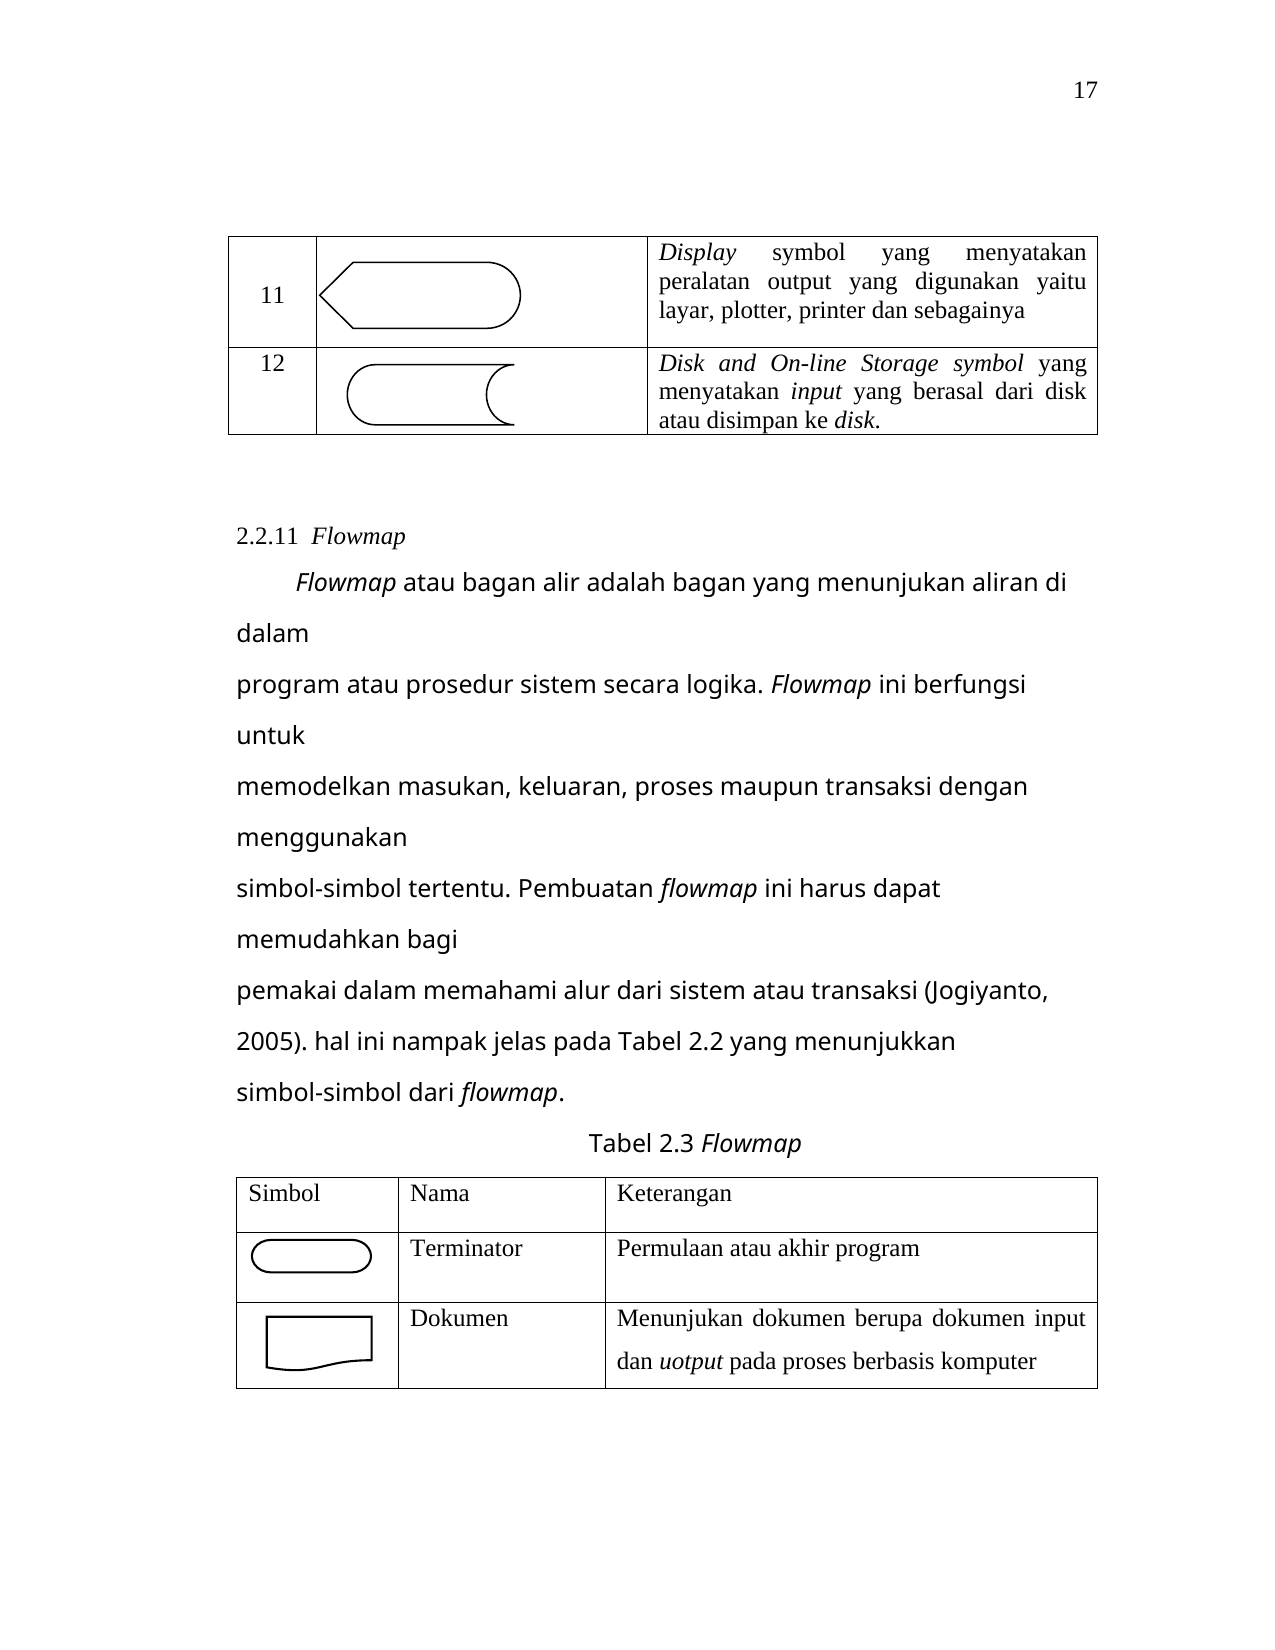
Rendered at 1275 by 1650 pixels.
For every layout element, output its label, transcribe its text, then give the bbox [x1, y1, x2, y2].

list Flowmap [236, 521, 1098, 550]
table_cell Terminator [399, 1233, 605, 1302]
table_cell 12 [229, 348, 316, 434]
table_cell Disk and On-line Storage symbol yang menyatakan input yang berasal dari disk atau disimpan ke disk. [648, 348, 1097, 434]
table_header Keterangan [606, 1178, 1097, 1232]
table_cell [317, 348, 647, 434]
table_cell Permulaan atau akhir program [606, 1233, 1097, 1302]
table_cell [237, 1303, 398, 1388]
table_header Nama [399, 1178, 605, 1232]
text Flowmap atau bagan alir adalah bagan yang menunjukan aliran di dalam program atau prosedur sistem secara logika. Flowmap ini berfungsi untuk memodelkan masukan, keluaran, proses maupun transaksi dengan menggunakan simbol-simbol tertentu. Pembuatan flowmap ini harus dapat memudahkan bagi pemakai dalam memahami alur dari sistem atau transaksi (Jogiyanto, 2005). hal ini nampak jelas pada Tabel 2.2 yang menunjukkan simbol-simbol dari flowmap. [236, 564, 1098, 1109]
table_cell Dokumen [399, 1303, 605, 1388]
table_cell [237, 1233, 398, 1302]
table_cell Display symbol yang menyatakan peralatan output yang digunakan yaitu layar, plotter, printer dan sebagainya [648, 237, 1097, 347]
table_cell Menunjukan dokumen berupa dokumen input dan uotput pada proses berbasis komputer [606, 1303, 1097, 1388]
text Tabel 2.3 Flowmap [236, 1126, 1098, 1160]
table_header Simbol [237, 1178, 398, 1232]
table_cell 11 [229, 237, 316, 347]
table_cell [317, 237, 647, 347]
